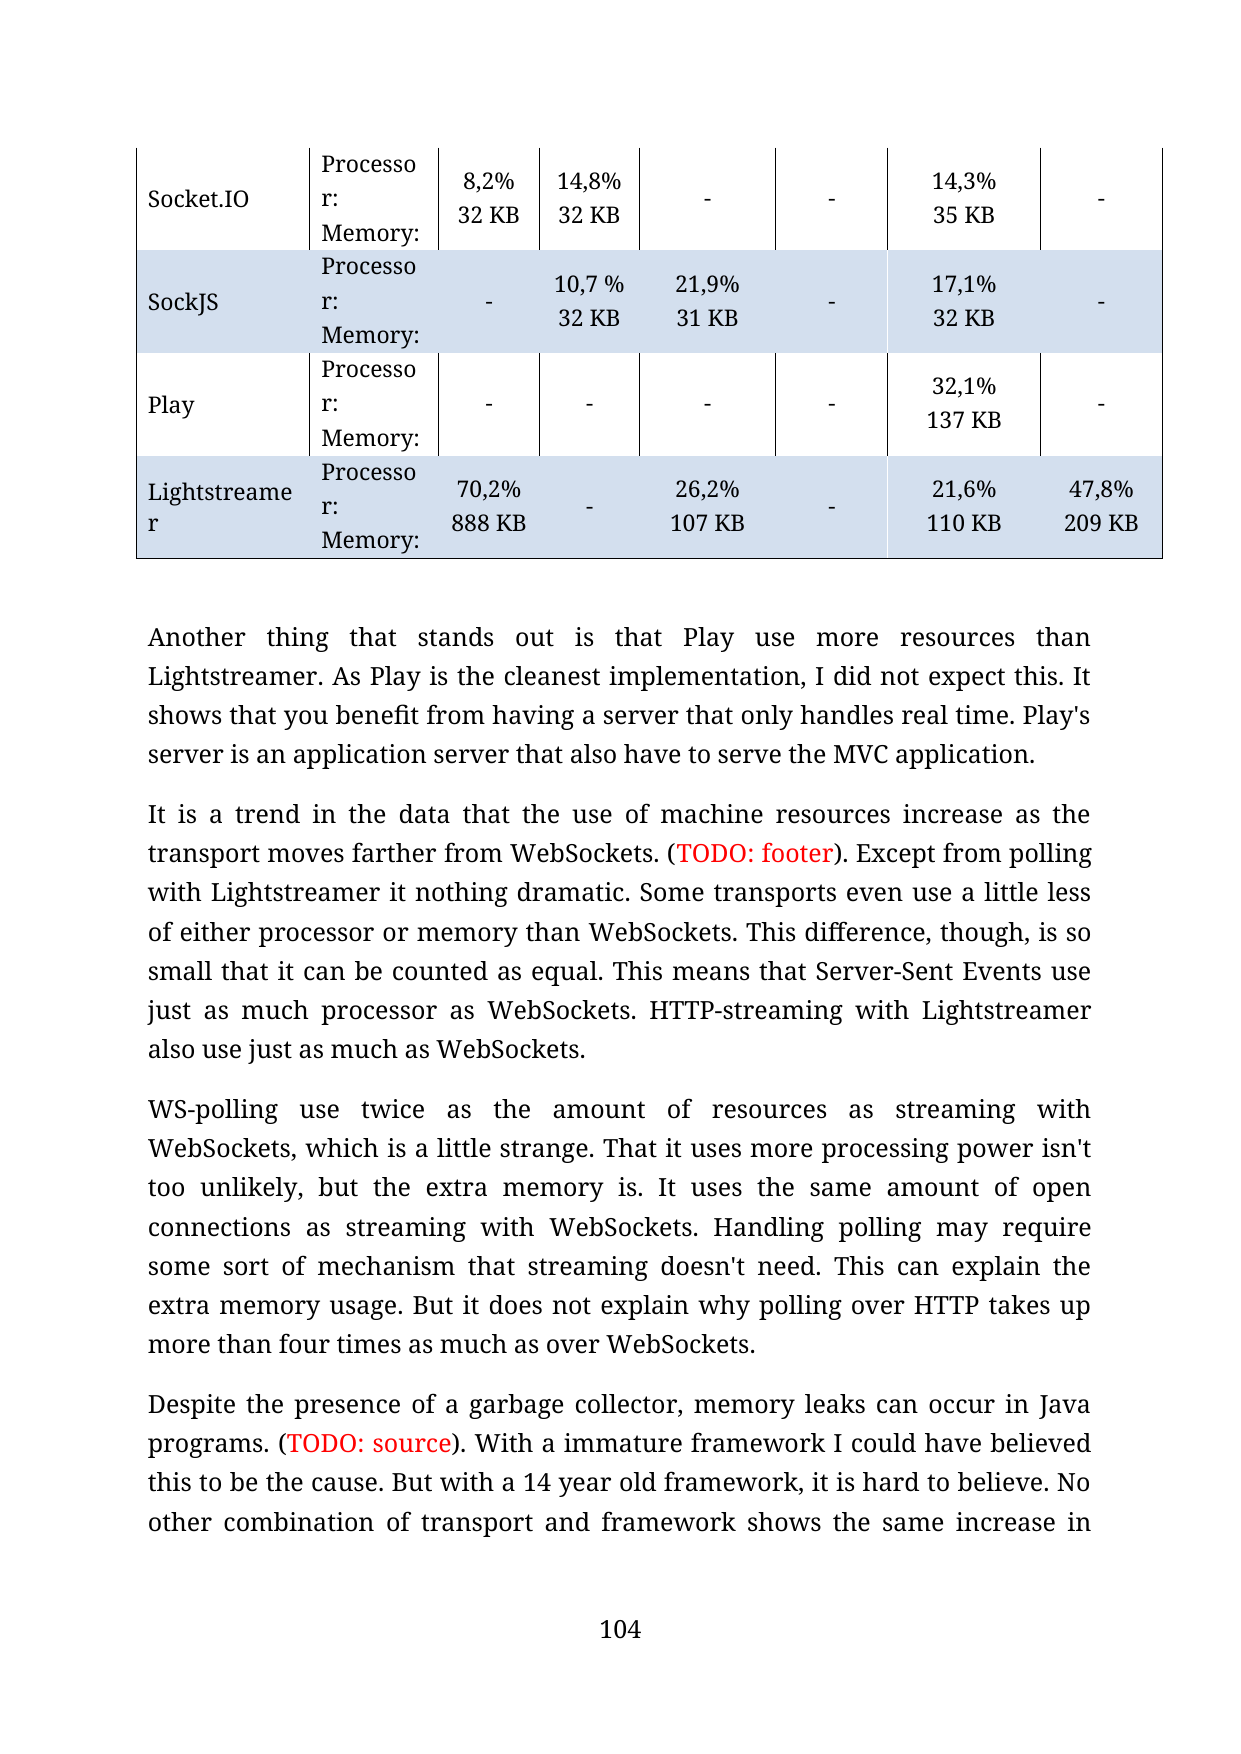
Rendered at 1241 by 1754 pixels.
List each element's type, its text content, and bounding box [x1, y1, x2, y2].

table_cell Processor: Memory: [310, 148, 438, 250]
table_cell - [776, 148, 887, 250]
table_cell - [776, 250, 887, 353]
table_cell 70,2% 888 KB [438, 456, 539, 558]
table_cell Processor: Memory: [310, 456, 438, 558]
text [148, 1387, 1092, 1538]
table_cell - [540, 353, 639, 456]
table_cell 14,8% 32 KB [540, 148, 639, 250]
table_cell - [439, 353, 539, 456]
table_cell 8,2% 32 KB [439, 148, 539, 250]
table_cell - [1041, 353, 1162, 456]
table_cell 32,1% 137 KB [888, 353, 1040, 456]
table_cell 10,7 % 32 KB [539, 250, 639, 353]
table_cell Processor: Memory: [310, 250, 438, 353]
table_cell Processor: Memory: [310, 353, 438, 456]
table_cell - [438, 250, 539, 353]
table_cell - [776, 456, 887, 558]
table_cell - [640, 353, 775, 456]
table_cell - [1041, 250, 1162, 353]
table_cell Play [137, 353, 309, 456]
table_cell - [776, 353, 887, 456]
table_cell - [640, 148, 775, 250]
table_cell Socket.IO [137, 148, 309, 250]
text Another thing that stands out is that Play use more resources than Lightstreamer. As Play is the cleanest implementation, I did not expect this. It shows that you benefit from having a server that only handles real time. Play's server is an application server that also have to serve the MVC application. [148, 619, 1092, 771]
text It is a trend in the data that the use of machine resources increase as the transport moves farther from WebSockets. (TODO: footer). Except from polling with Lightstreamer it nothing dramatic. Some transports even use a little less of either processor or memory than WebSockets. This difference, though, is so small that it can be counted as equal. This means that Server-Sent Events use just as much processor as WebSockets. HTTP-streaming with Lightstreamer also use just as much as WebSockets. [148, 797, 1092, 1066]
table_cell - [1041, 148, 1162, 250]
table_cell SockJS [137, 250, 310, 353]
table_cell Lightstreamer [137, 456, 310, 558]
table_cell - [539, 456, 639, 558]
table_cell 17,1% 32 KB [888, 250, 1041, 353]
table_cell 14,3% 35 KB [888, 148, 1040, 250]
table_cell 21,9% 31 KB [639, 250, 776, 353]
table_cell 21,6% 110 KB [888, 456, 1041, 558]
table_cell 26,2% 107 KB [639, 456, 776, 558]
text WS-polling use twice as the amount of resources as streaming with WebSockets, which is a little strange. That it uses more processing power isn't too unlikely, but the extra memory is. It uses the same amount of open connections as streaming with WebSockets. Handling polling may require some sort of mechanism that streaming doesn't need. This can explain the extra memory usage. But it does not explain why polling over HTTP takes up more than four times as much as over WebSockets. [148, 1092, 1092, 1361]
table_cell 47,8% 209 KB [1041, 456, 1162, 558]
